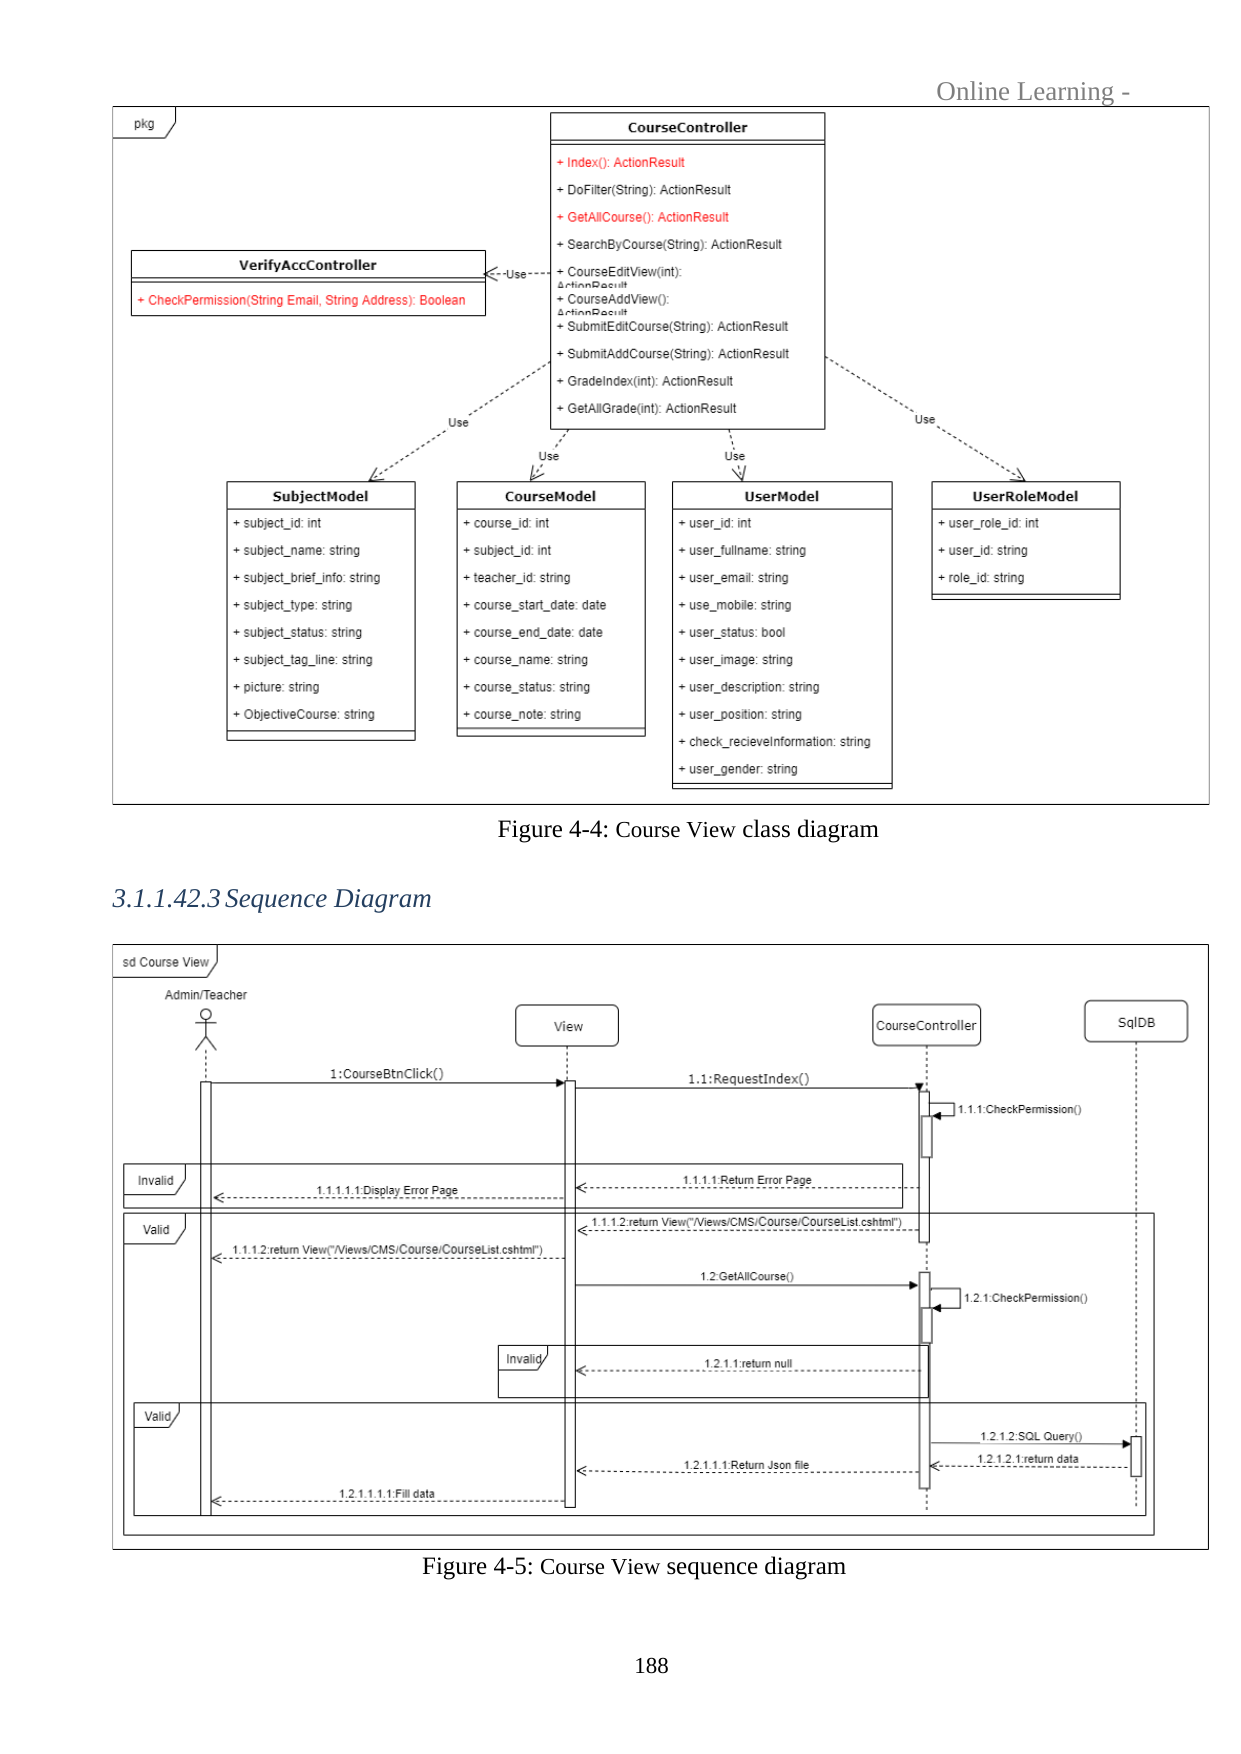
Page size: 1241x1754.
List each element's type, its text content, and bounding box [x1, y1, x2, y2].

picture [112, 944, 1210, 1551]
text Figure 4-5: Course View sequence diagram [422, 1551, 1209, 1579]
picture [112, 106, 1210, 805]
subtitle Sequence Diagram [112, 882, 1209, 913]
list Figure 4-4: Course View class diagram [167, 814, 1209, 842]
